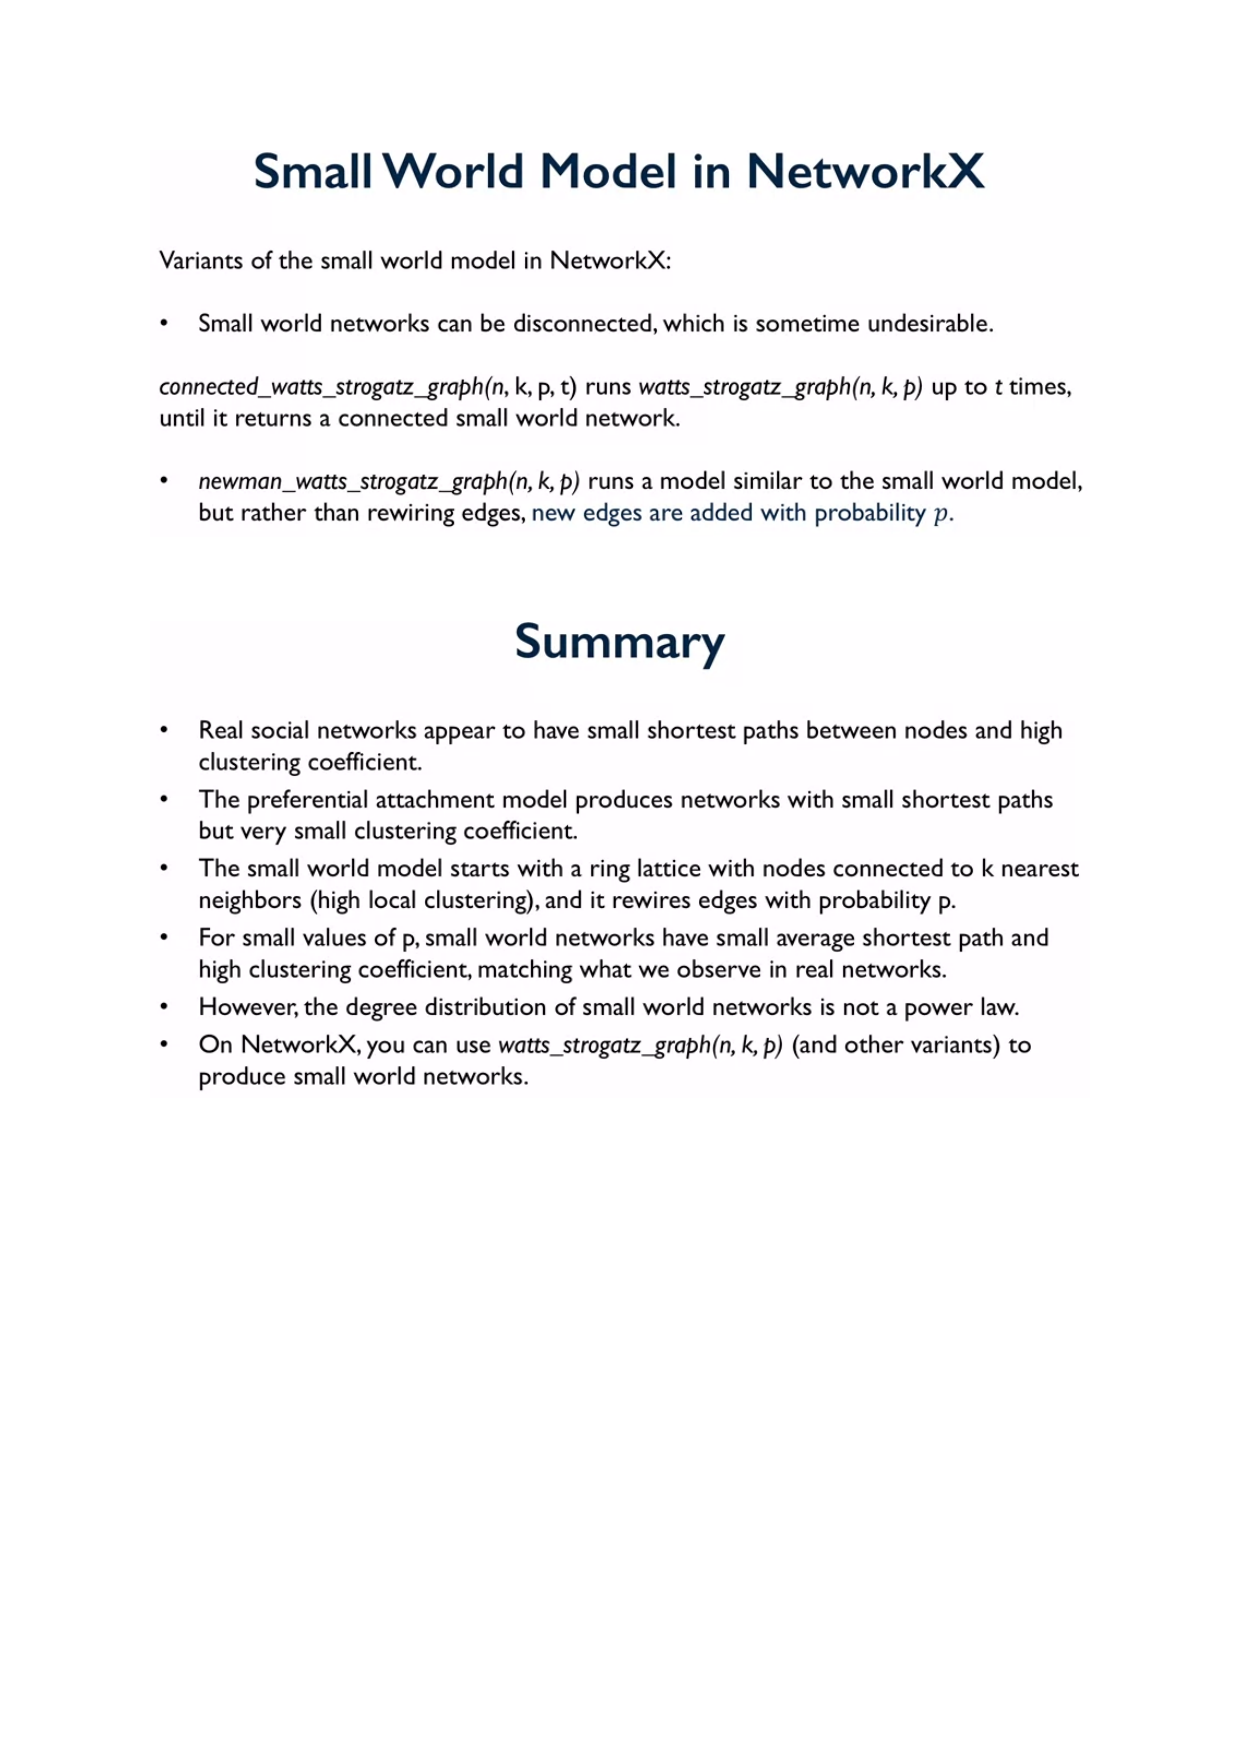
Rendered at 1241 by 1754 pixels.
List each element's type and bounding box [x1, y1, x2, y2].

picture [150, 621, 1091, 1098]
picture [150, 150, 1091, 537]
